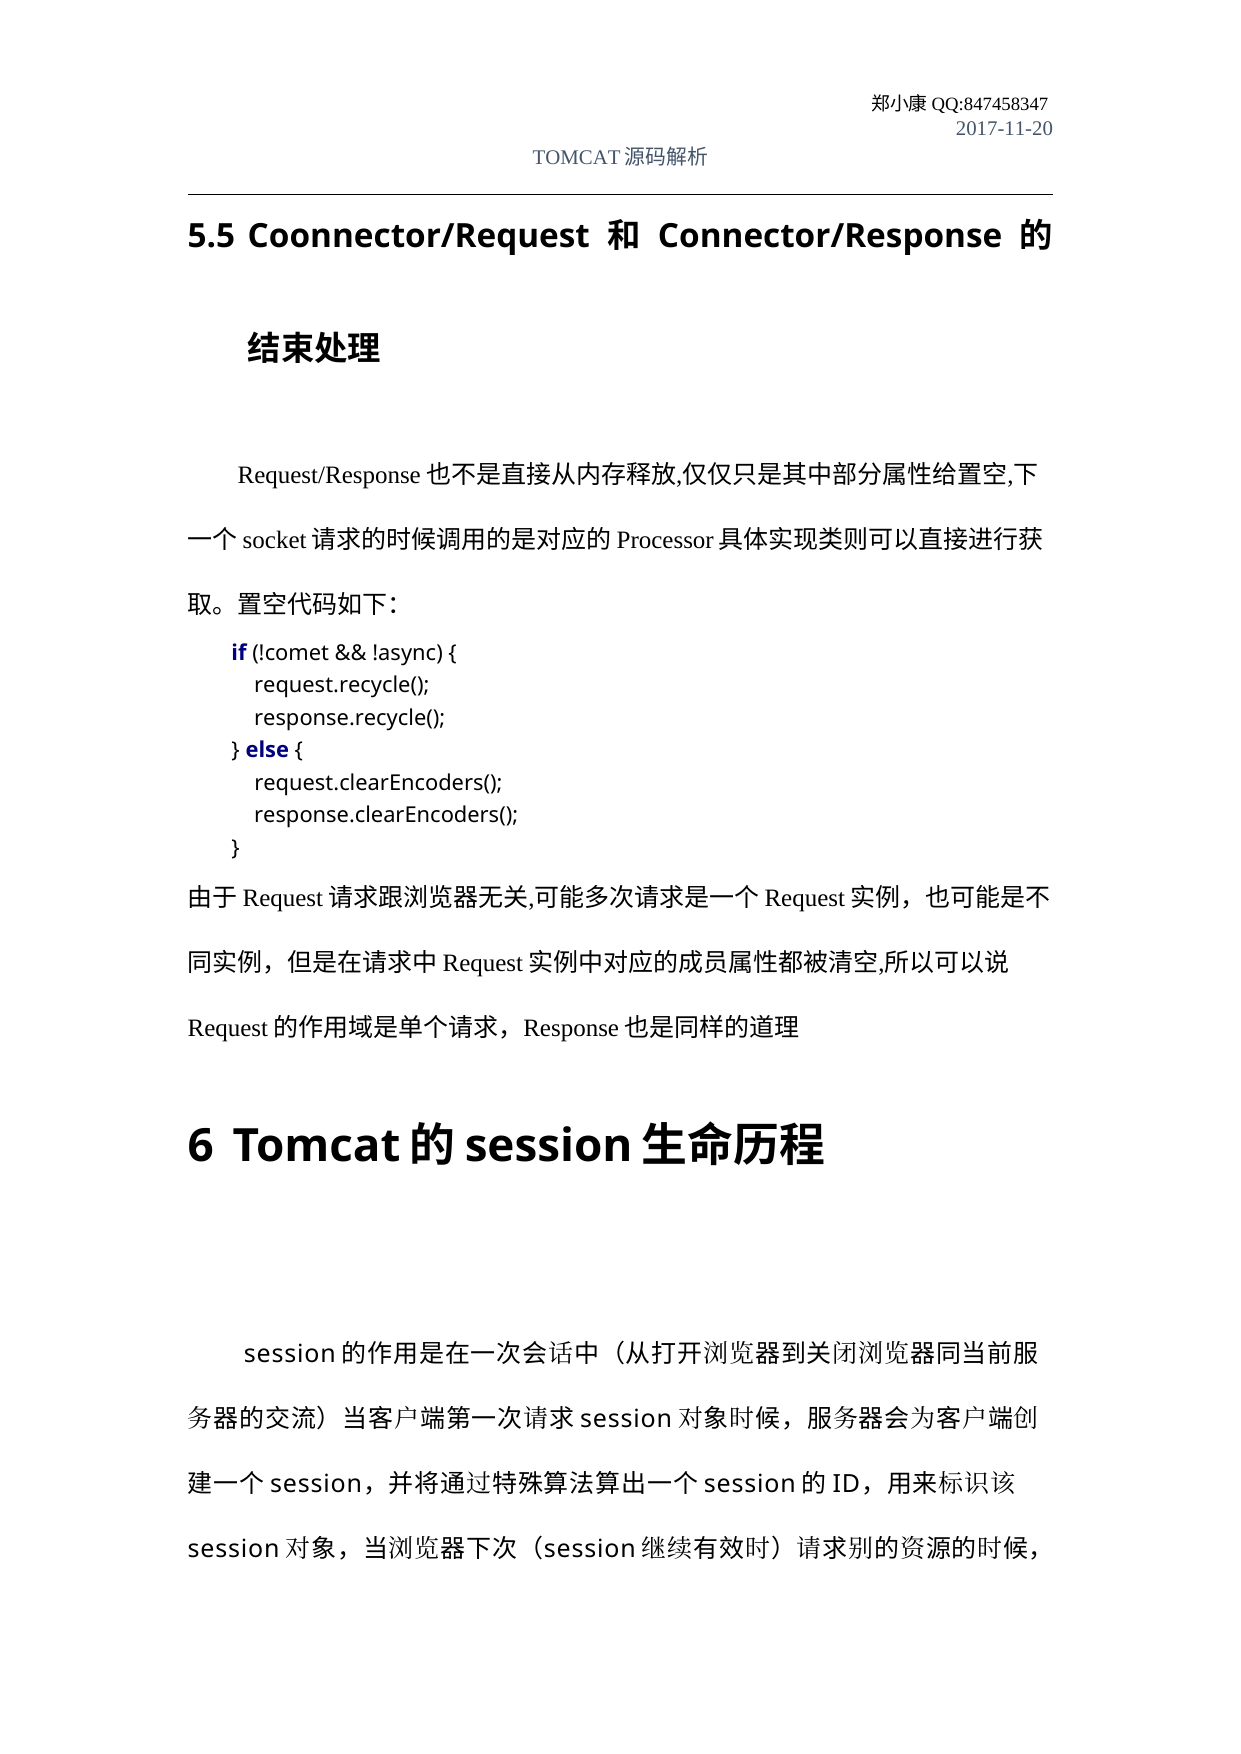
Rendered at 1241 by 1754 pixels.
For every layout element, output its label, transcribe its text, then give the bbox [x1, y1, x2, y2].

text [187, 1319, 1053, 1579]
subtitle Coonnector/Request和Connector/Response的结束处理 [187, 201, 1053, 378]
text if (!comet && !async) { request.recycle(); response.recycle(); } else { request.clearEncoders(); response.clearEncoders(); } [231, 635, 1053, 863]
text 由于Request请求跟浏览器无关,可能多次请求是一个Request实例，也可能是不同实例，但是在请求中Request实例中对应的成员属性都被清空,所以可以说Request的作用域是单个请求，Response也是同样的道理 [187, 863, 1053, 1058]
text Request/Response也不是直接从内存释放,仅仅只是其中部分属性给置空,下一个socket请求的时候调用的是对应的Processor具体实现类则可以直接进行获取。置空代码如下： [187, 440, 1053, 635]
subtitle Tomcat的session生命历程 [187, 1093, 1053, 1191]
